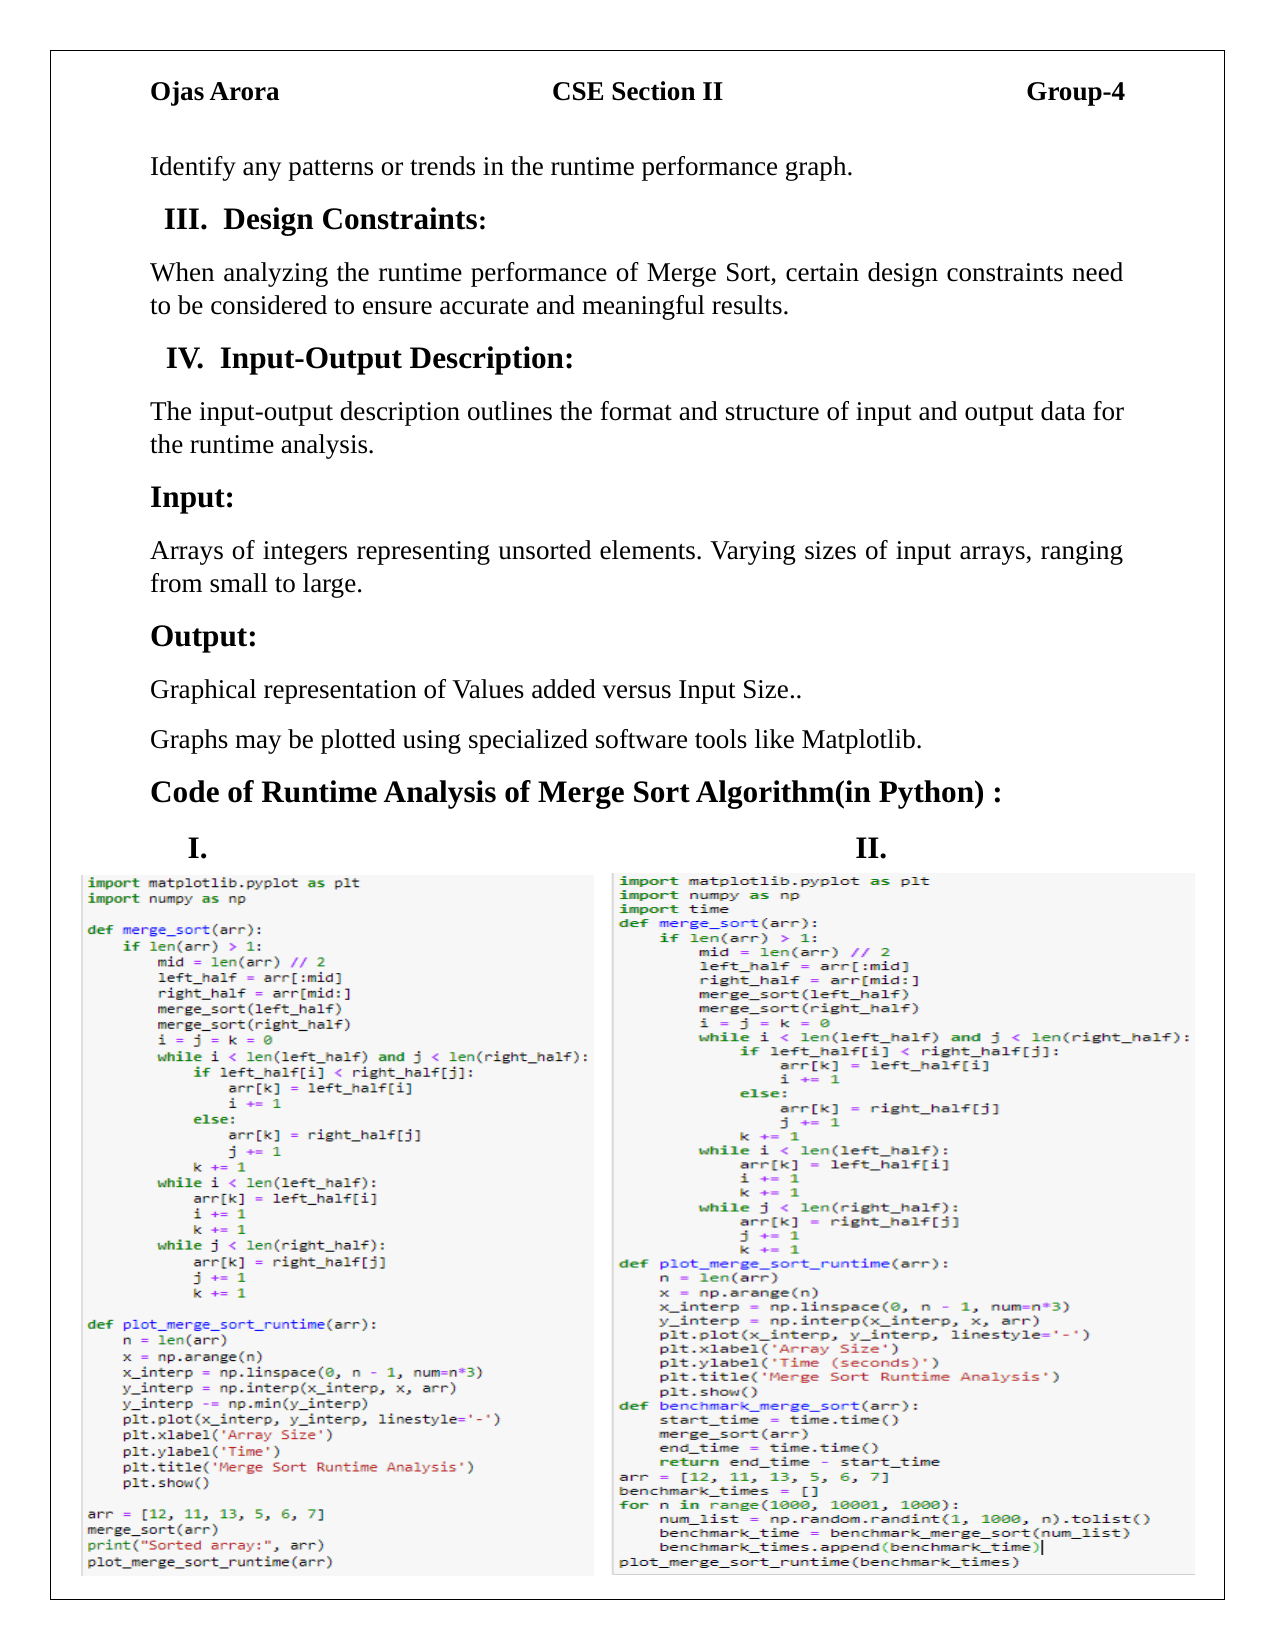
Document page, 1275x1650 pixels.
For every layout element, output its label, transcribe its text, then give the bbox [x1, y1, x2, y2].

text III. Design Constraints: [150, 200, 1125, 236]
text Code of Runtime Analysis of Merge Sort Algorithm(in Python) : [150, 773, 1125, 809]
picture [606, 873, 1196, 1575]
text Graphs may be plotted using specialized software tools like Matplotlib. [150, 723, 1125, 754]
text The input-output description outlines the format and structure of input and output data for the runtime analysis. [150, 395, 1125, 459]
text Input: [150, 478, 1125, 514]
text Identify any patterns or trends in the runtime performance graph. [150, 150, 1125, 181]
text Output: [150, 618, 1125, 654]
list II. [187, 829, 1125, 865]
text IV. Input-Output Description: [150, 339, 1125, 375]
picture [76, 875, 594, 1576]
text When analyzing the runtime performance of Merge Sort, certain design constraints need to be considered to ensure accurate and meaningful results. [150, 256, 1125, 320]
text Graphical representation of Values added versus Input Size.. [150, 673, 1125, 704]
text Arrays of integers representing unsorted elements. Varying sizes of input arrays, ranging from small to large. [150, 534, 1125, 599]
